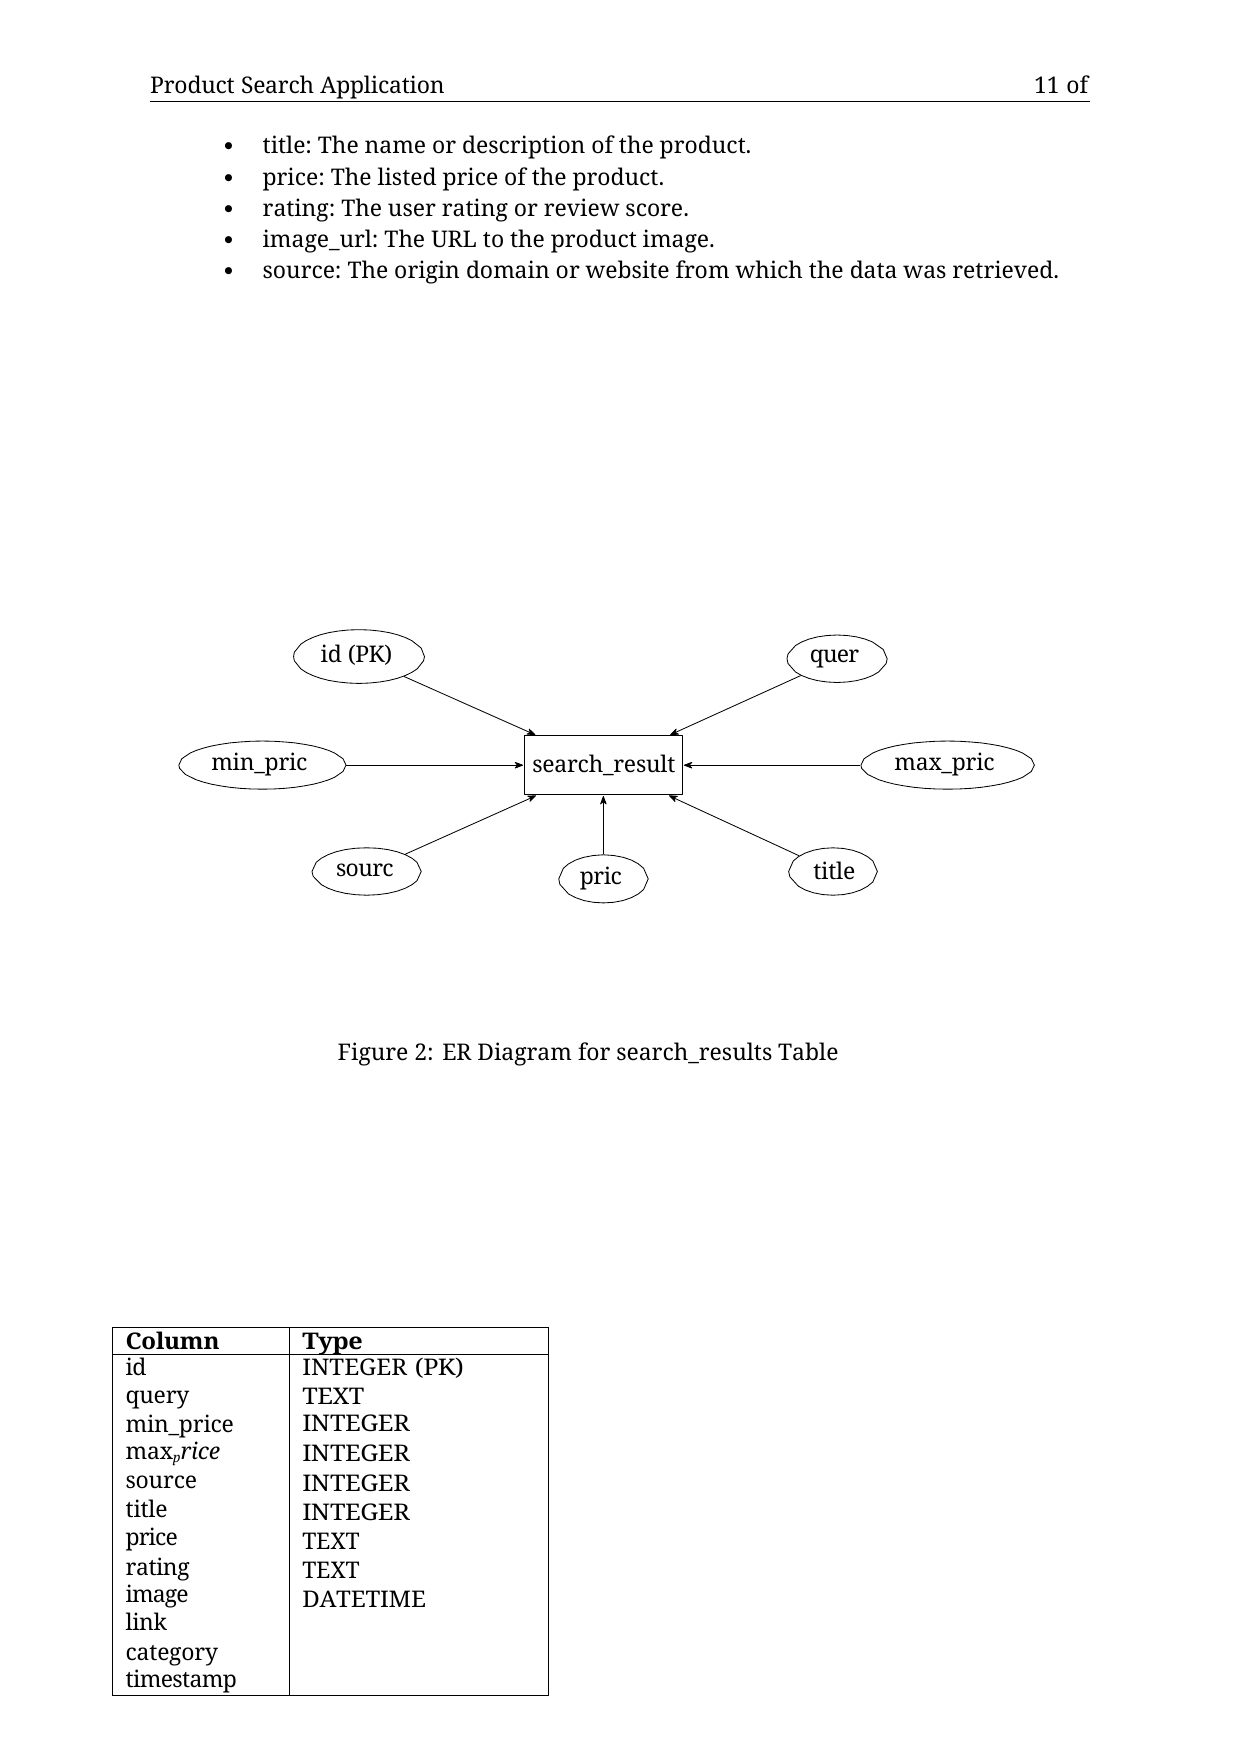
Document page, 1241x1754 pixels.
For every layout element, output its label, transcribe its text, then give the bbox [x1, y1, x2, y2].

list title: The name or description of the product. [225, 129, 1240, 160]
list rating: The user rating or review score. [225, 192, 1240, 223]
text Figure 2: ER Diagram for search_results Table [262, 1035, 1240, 1067]
table_cell id query min_price maxprice source title price rating image link category timestamp [113, 1355, 289, 1695]
table_header Type [290, 1328, 548, 1354]
list image_url: The URL to the product image. [225, 223, 1240, 254]
table_header Column [113, 1328, 289, 1354]
list source: The origin domain or website from which the data was retrieved. [225, 254, 1240, 285]
table_cell INTEGER (PK) TEXT INTEGER INTEGER INTEGER INTEGER TEXT TEXT DATETIME [290, 1355, 548, 1695]
list price: The listed price of the product. [225, 160, 1240, 192]
